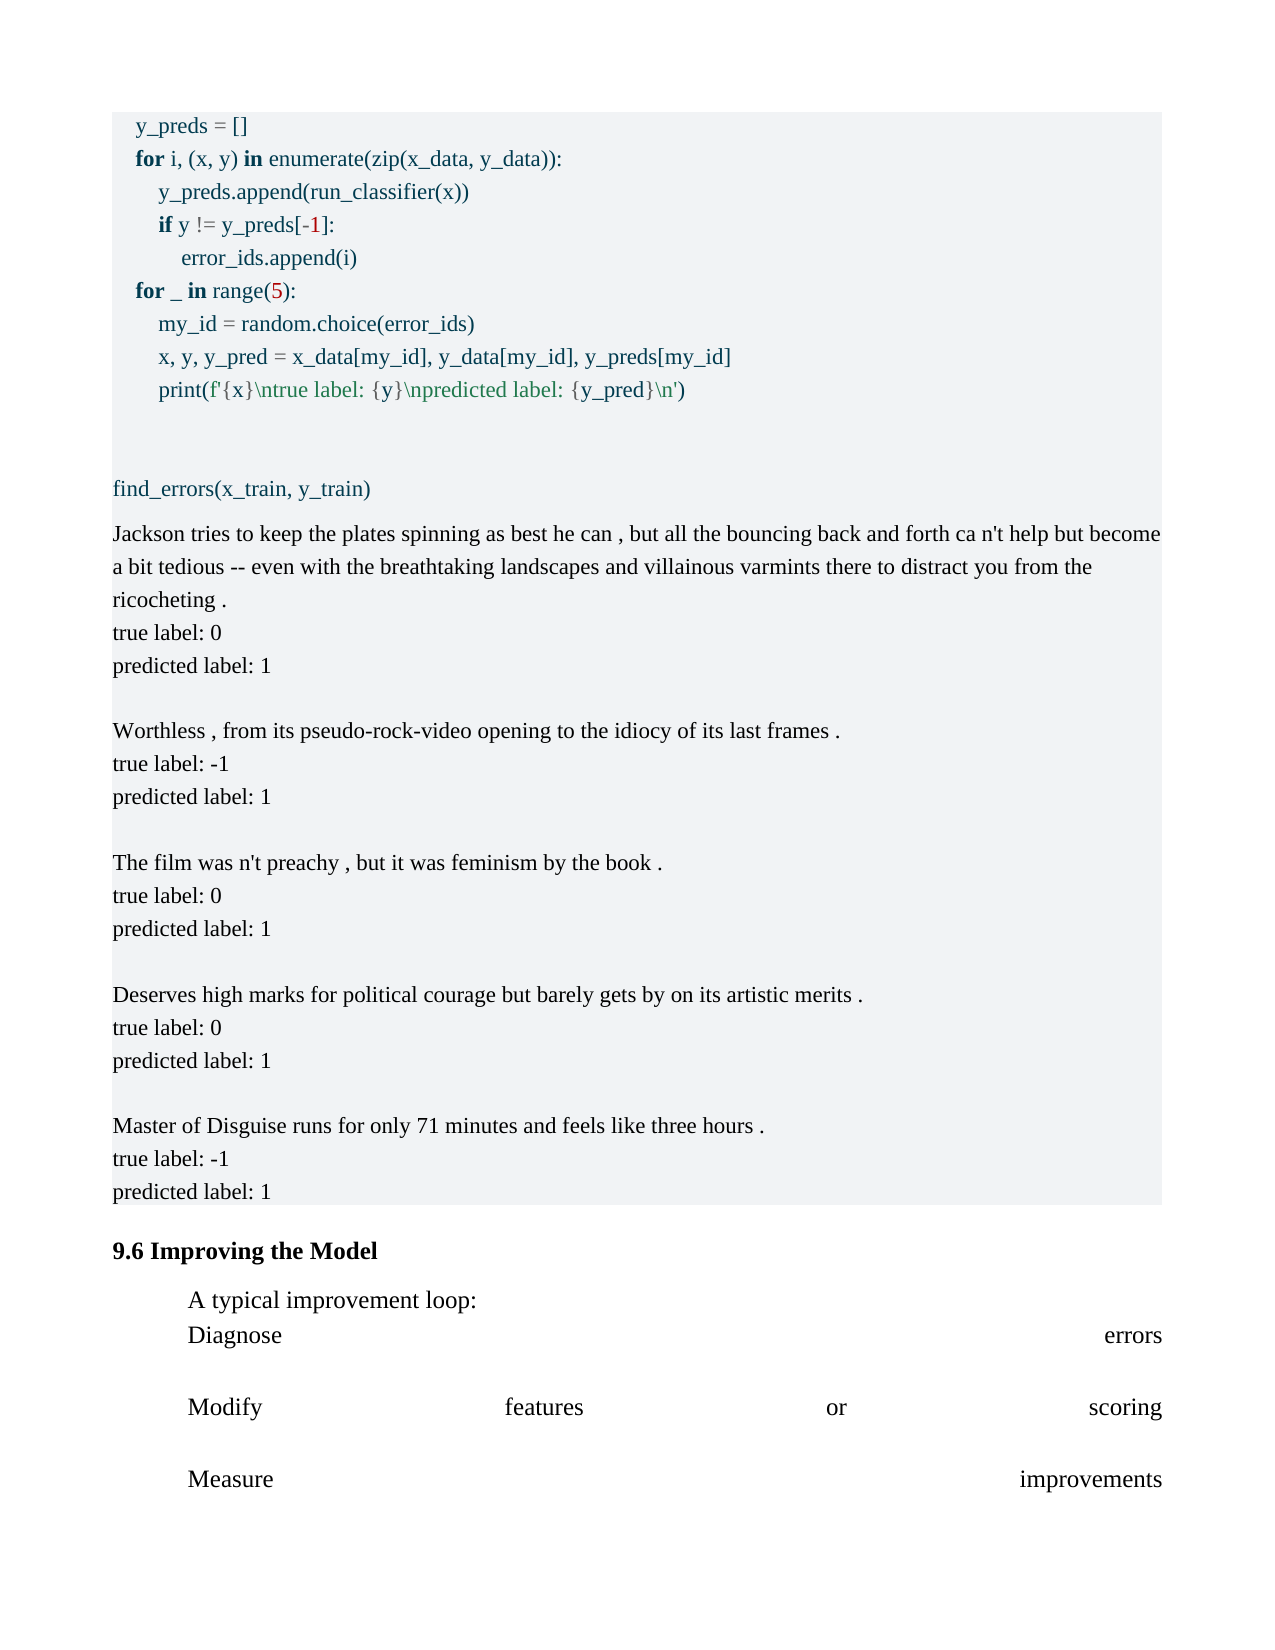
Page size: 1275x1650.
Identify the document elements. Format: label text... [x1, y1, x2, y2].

subtitle 9.6 Improving the Model [112, 1236, 1162, 1265]
picture [310, 188, 317, 197]
picture [402, 320, 409, 329]
picture [322, 216, 327, 233]
picture [241, 320, 248, 329]
picture [231, 287, 237, 296]
picture [327, 315, 334, 329]
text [112, 112, 1162, 501]
picture [191, 254, 200, 263]
picture [276, 485, 282, 494]
picture [619, 353, 626, 362]
picture [421, 320, 428, 329]
picture [251, 485, 258, 494]
text Jackson tries to keep the plates spinning as best he can , but all the bouncing back and forth ca n't help but become a bit tedious -- even with the breathtaking landscapes and villainous varmints there to distract you from the ricocheting . true label: 0 predicted label: 1 Worthless , from its pseudo-rock-video opening to the idiocy of its last frames . true label: -1 predicted label: 1 The film was n't preachy , but it was feminism by the book . true label: 0 predicted label: 1 Deserves high marks for political courage but barely gets by on its artistic merits . true label: 0 predicted label: 1 Master of Disguise runs for only 71 minutes and feels like three hours . true label: -1 predicted label: 1 [112, 520, 1162, 1205]
picture [241, 117, 246, 134]
picture [158, 320, 165, 329]
picture [427, 188, 434, 197]
picture [260, 320, 266, 329]
